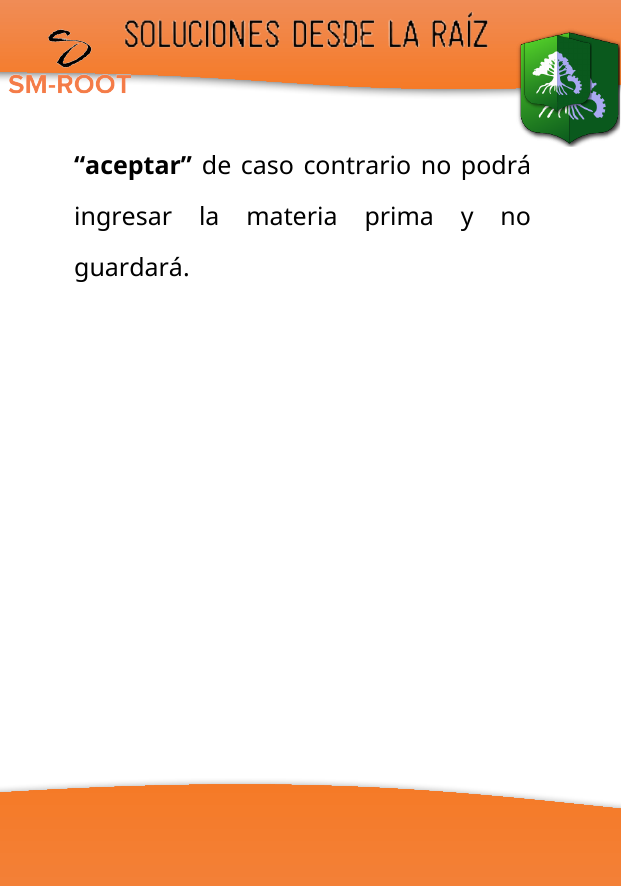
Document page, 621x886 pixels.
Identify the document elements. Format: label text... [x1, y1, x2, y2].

picture [516, 28, 621, 147]
picture [7, 28, 132, 100]
